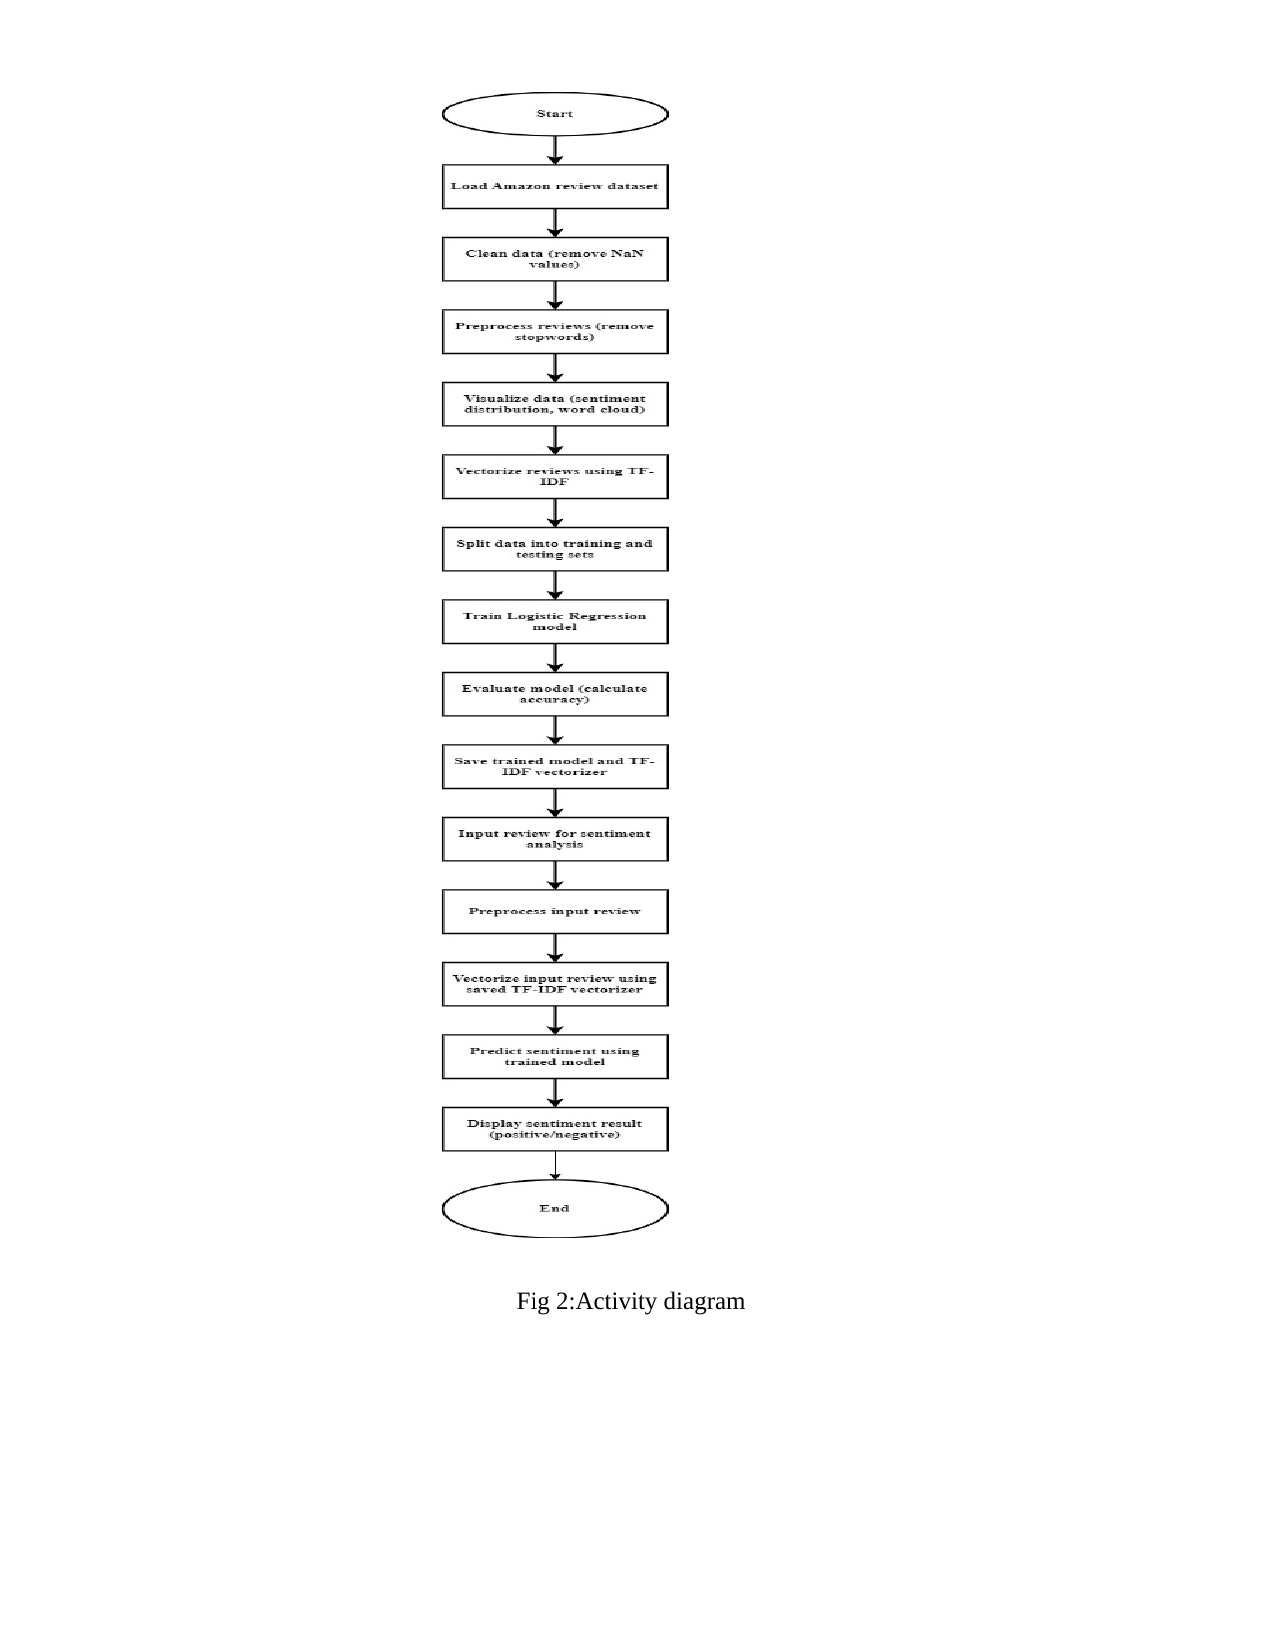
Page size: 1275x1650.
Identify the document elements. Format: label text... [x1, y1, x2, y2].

picture [441, 92, 669, 1238]
list Fig 2:Activity diagram [54, 1286, 1208, 1315]
